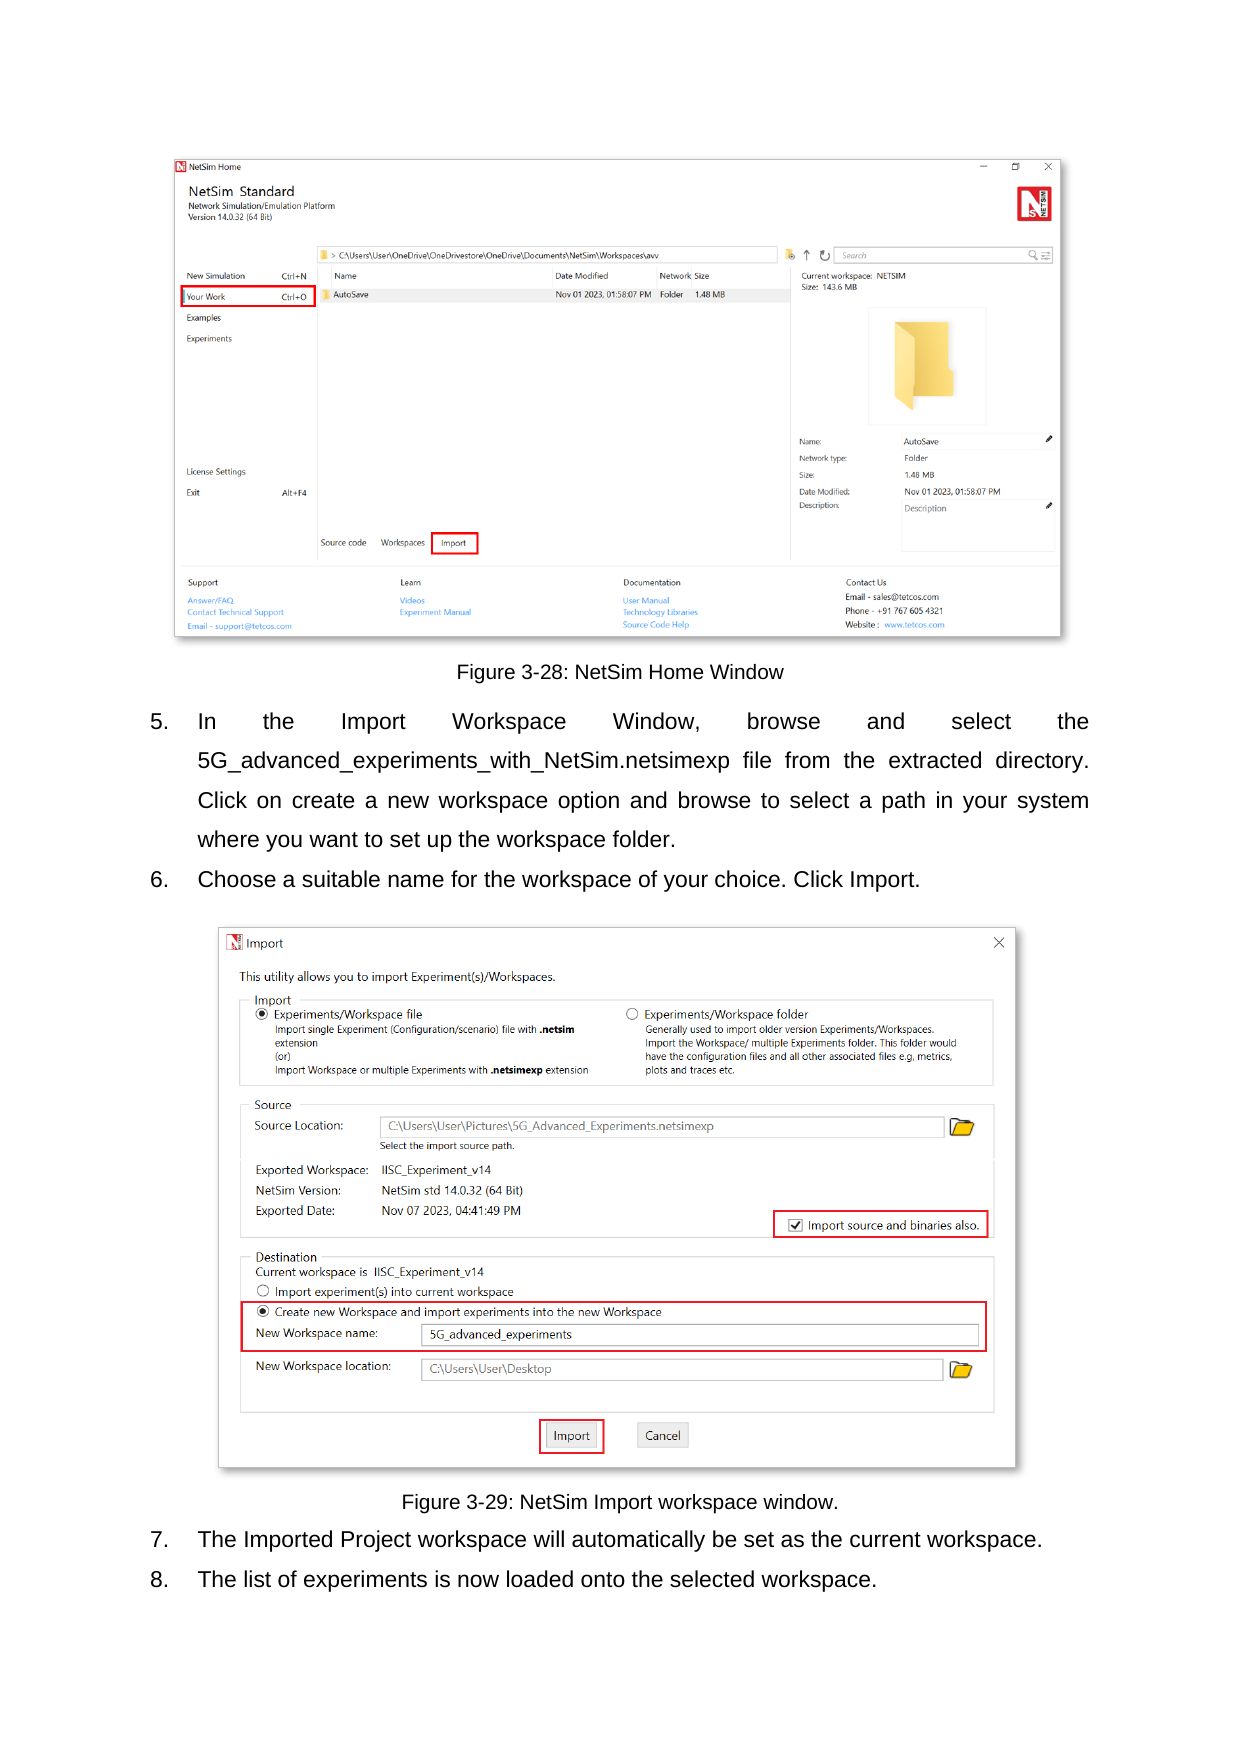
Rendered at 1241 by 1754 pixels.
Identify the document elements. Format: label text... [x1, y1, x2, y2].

picture [175, 160, 1060, 636]
picture [219, 928, 1015, 1467]
text Choose a suitable name for the workspace of your choice. Click Import. [150, 866, 1090, 892]
text The Imported Project workspace will automatically be set as the current workspace. [150, 1526, 1090, 1553]
text The list of experiments is now loaded onto the selected workspace. [150, 1566, 1090, 1592]
text In the Import Workspace Window, browse and select the 5G_advanced_experiments_with_NetSim.netsimexp file from the extracted directory. Click on create a new workspace option and browse to select a path in your system where you want to set up the workspace folder. [150, 708, 1090, 853]
